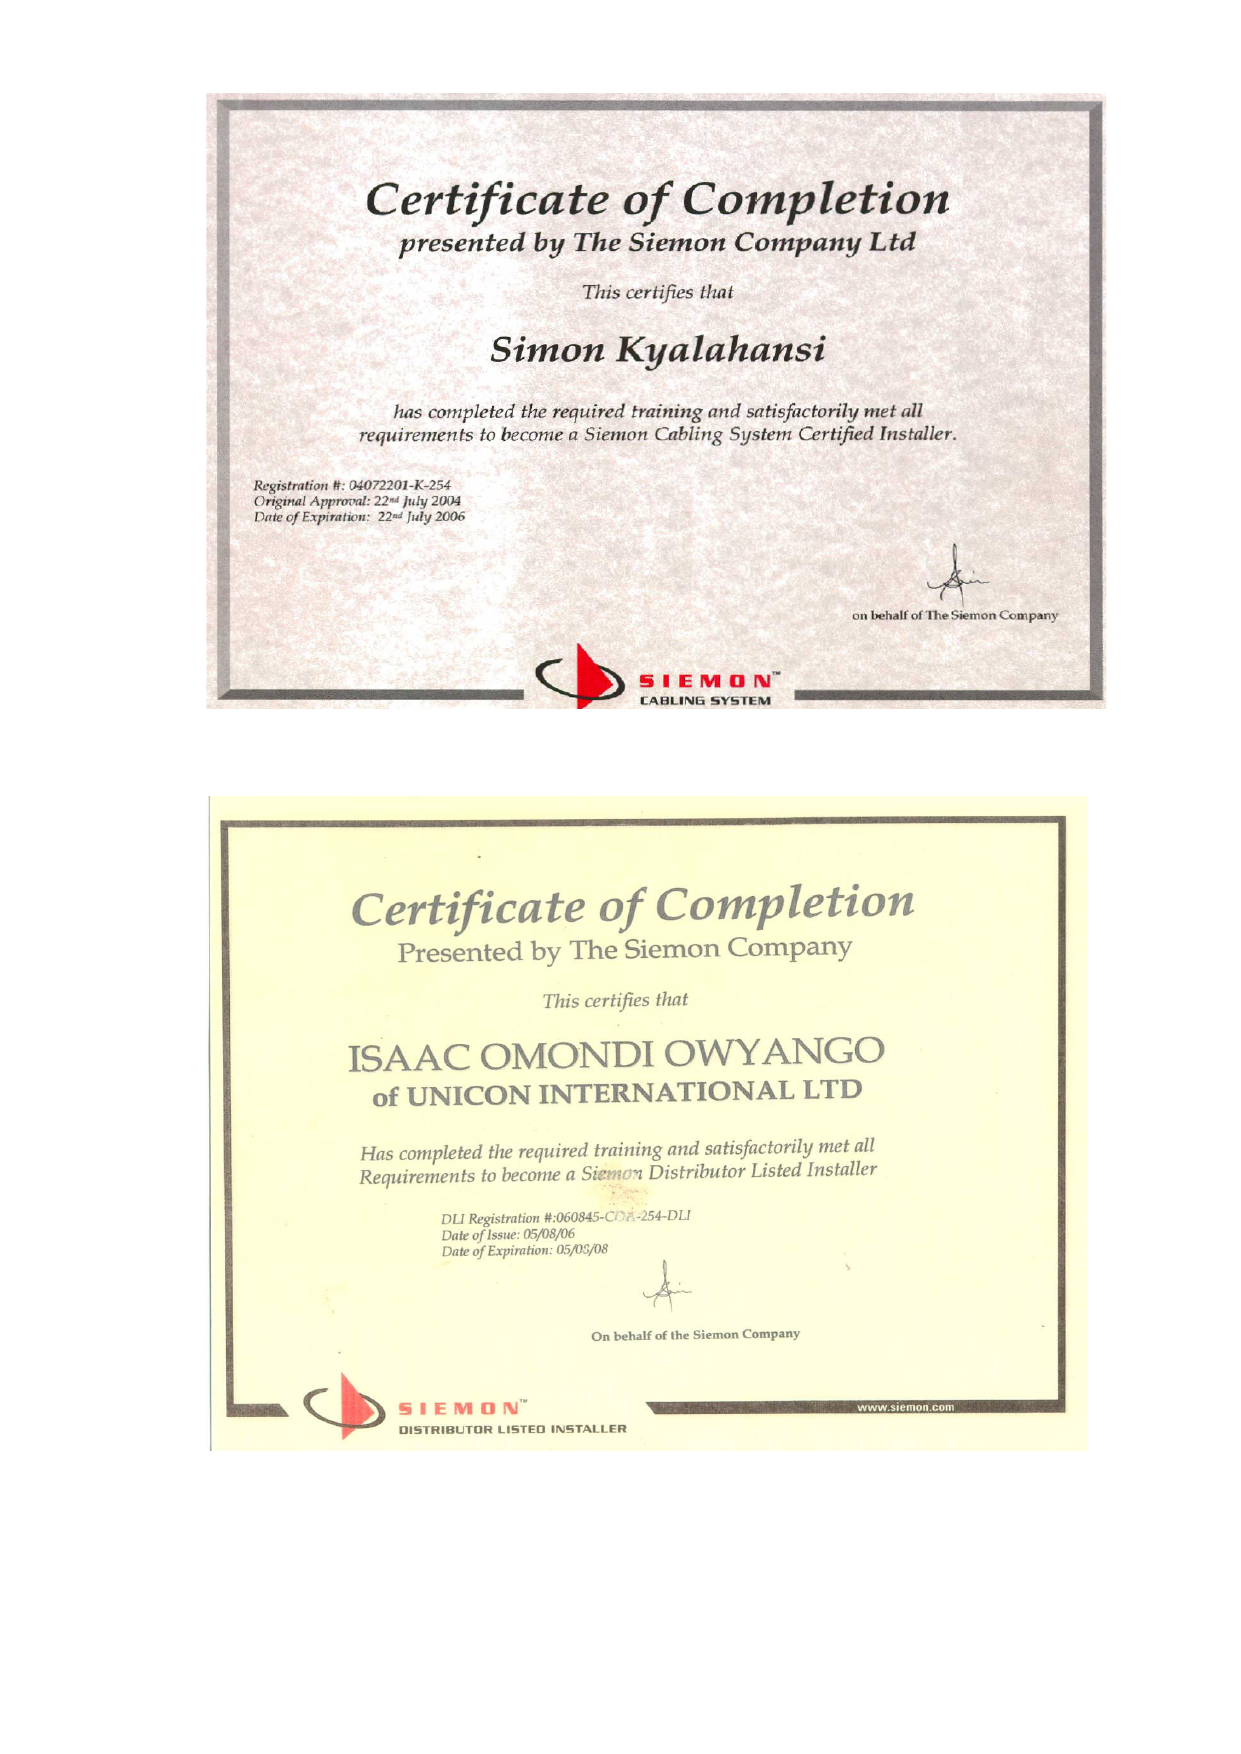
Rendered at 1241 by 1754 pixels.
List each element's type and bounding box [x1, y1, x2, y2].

picture [206, 796, 1088, 1451]
picture [206, 93, 1107, 709]
